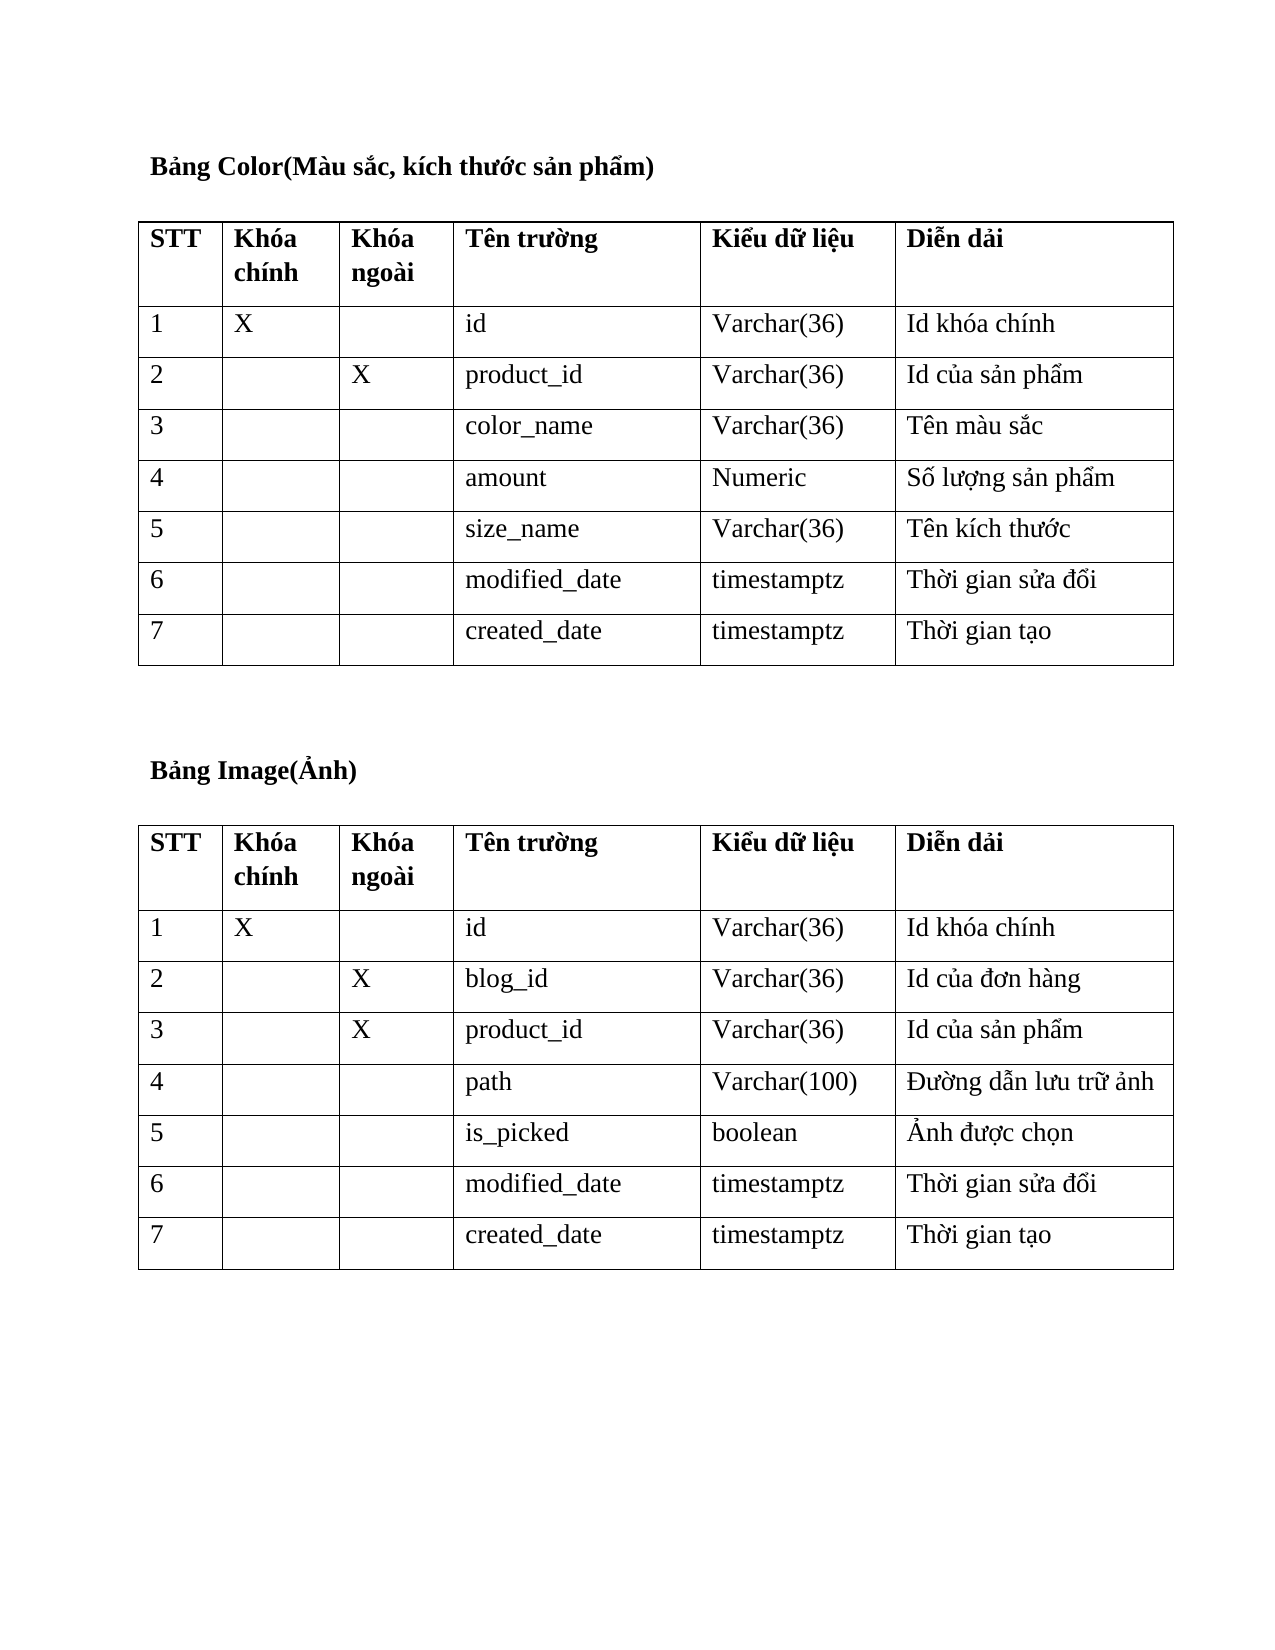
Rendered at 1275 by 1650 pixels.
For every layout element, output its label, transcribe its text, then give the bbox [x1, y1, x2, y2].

table_cell amount [454, 461, 700, 511]
table_cell Varchar(36) [701, 911, 895, 961]
table_cell 3 [139, 1013, 222, 1063]
table_cell created_date [454, 615, 700, 665]
table_cell Varchar(36) [701, 1013, 895, 1063]
table_cell 6 [139, 563, 222, 613]
table_cell Varchar(36) [701, 358, 895, 408]
table_cell Varchar(36) [701, 307, 895, 357]
table_cell Varchar(36) [701, 512, 895, 562]
table_cell Id của sản phẩm [896, 358, 1173, 408]
table_cell [223, 512, 339, 562]
table_cell timestamptz [701, 615, 895, 665]
table_cell Thời gian sửa đổi [896, 563, 1173, 613]
table_cell product_id [454, 358, 700, 408]
table_cell [223, 1167, 339, 1217]
table_cell Varchar(36) [701, 410, 895, 460]
text Bảng Color(Màu sắc, kích thước sản phẩm) [150, 150, 1125, 181]
table_cell Varchar(100) [701, 1065, 895, 1115]
table_cell Đường dẫn lưu trữ ảnh [896, 1065, 1173, 1115]
table_cell [340, 563, 453, 613]
table_cell 2 [139, 358, 222, 408]
table_cell created_date [454, 1218, 700, 1268]
table_cell Numeric [701, 461, 895, 511]
table_cell X [223, 911, 339, 961]
table_cell [223, 563, 339, 613]
table_header Diễn dải [896, 826, 1173, 910]
table_cell timestamptz [701, 1167, 895, 1217]
table_cell [223, 1218, 339, 1268]
table_cell 4 [139, 1065, 222, 1115]
table_cell [340, 461, 453, 511]
table_cell Ảnh được chọn [896, 1116, 1173, 1166]
table_cell Số lượng sản phẩm [896, 461, 1173, 511]
table_cell Varchar(36) [701, 962, 895, 1012]
table_cell Thời gian tạo [896, 615, 1173, 665]
table_cell 1 [139, 911, 222, 961]
table_cell 7 [139, 615, 222, 665]
table_header Kiểu dữ liệu [701, 826, 895, 910]
table_cell size_name [454, 512, 700, 562]
table_cell [340, 911, 453, 961]
table_cell [340, 307, 453, 357]
table_cell [223, 962, 339, 1012]
table_cell is_picked [454, 1116, 700, 1166]
table_cell Id của đơn hàng [896, 962, 1173, 1012]
table_cell [340, 1218, 453, 1268]
table_header Khóa ngoài [340, 223, 453, 306]
table_cell blog_id [454, 962, 700, 1012]
table_header Kiểu dữ liệu [701, 223, 895, 306]
table_cell 1 [139, 307, 222, 357]
table_cell 5 [139, 512, 222, 562]
table_cell 6 [139, 1167, 222, 1217]
text Bảng Image(Ảnh) [150, 754, 1125, 785]
table_cell 2 [139, 962, 222, 1012]
table_cell [340, 410, 453, 460]
table_cell modified_date [454, 1167, 700, 1217]
table_cell [340, 1116, 453, 1166]
table_cell X [340, 358, 453, 408]
table_cell path [454, 1065, 700, 1115]
table_cell X [340, 962, 453, 1012]
table_cell product_id [454, 1013, 700, 1063]
table_header Tên trường [454, 223, 700, 306]
table_cell modified_date [454, 563, 700, 613]
table_cell Tên kích thước [896, 512, 1173, 562]
table_cell [340, 1167, 453, 1217]
table_header Khóa chính [223, 223, 339, 306]
table_cell id [454, 307, 700, 357]
table_cell Id khóa chính [896, 911, 1173, 961]
table_cell [223, 1116, 339, 1166]
table_cell [223, 1065, 339, 1115]
table_header Khóa chính [223, 826, 339, 910]
table_cell Thời gian sửa đổi [896, 1167, 1173, 1217]
table_cell timestamptz [701, 563, 895, 613]
table_cell Id khóa chính [896, 307, 1173, 357]
table_cell Tên màu sắc [896, 410, 1173, 460]
table_cell [223, 615, 339, 665]
table_cell X [223, 307, 339, 357]
table_cell [340, 512, 453, 562]
table_cell [223, 461, 339, 511]
table_cell [223, 1013, 339, 1063]
table_cell 5 [139, 1116, 222, 1166]
table_cell X [340, 1013, 453, 1063]
table_cell 4 [139, 461, 222, 511]
table_cell id [454, 911, 700, 961]
table_cell color_name [454, 410, 700, 460]
table_cell [340, 615, 453, 665]
table_cell [340, 1065, 453, 1115]
table_header Diễn dải [896, 223, 1173, 306]
table_cell 3 [139, 410, 222, 460]
table_header Khóa ngoài [340, 826, 453, 910]
table_header Tên trường [454, 826, 700, 910]
table_cell Thời gian tạo [896, 1218, 1173, 1268]
table_cell [223, 358, 339, 408]
table_cell Id của sản phẩm [896, 1013, 1173, 1063]
table_cell [223, 410, 339, 460]
table_cell boolean [701, 1116, 895, 1166]
table_cell timestamptz [701, 1218, 895, 1268]
table_header STT [139, 223, 222, 306]
table_header STT [139, 826, 222, 910]
table_cell 7 [139, 1218, 222, 1268]
